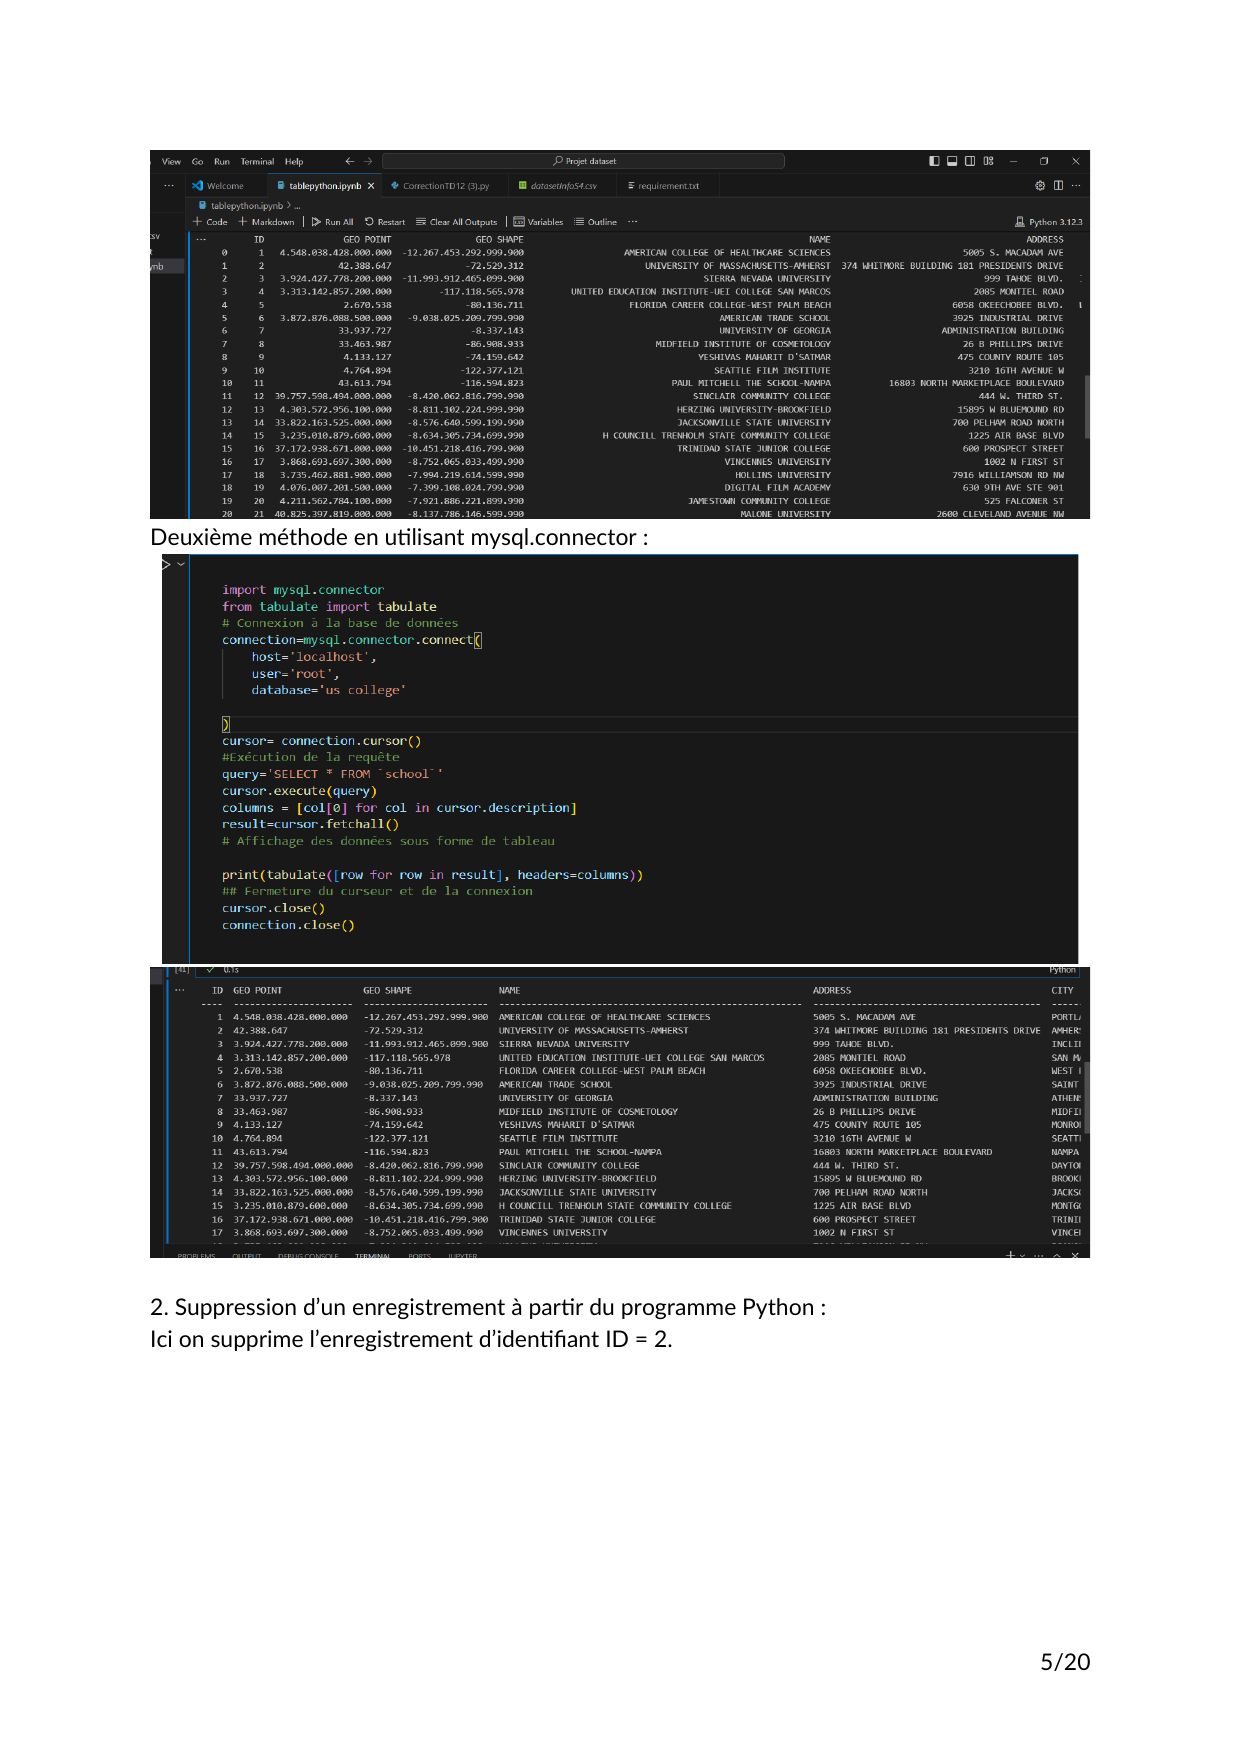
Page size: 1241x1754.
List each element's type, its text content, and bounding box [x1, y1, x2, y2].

text Deuxième méthode en utilisant mysql.connector : [150, 523, 1090, 550]
picture [162, 554, 1079, 964]
text 2. Suppression d’un enregistrement à partir du programme Python : [150, 1293, 1090, 1320]
text Ici on supprime l’enregistrement d’identifiant ID = 2. [150, 1324, 1090, 1352]
picture [150, 967, 1091, 1258]
picture [150, 150, 1091, 519]
